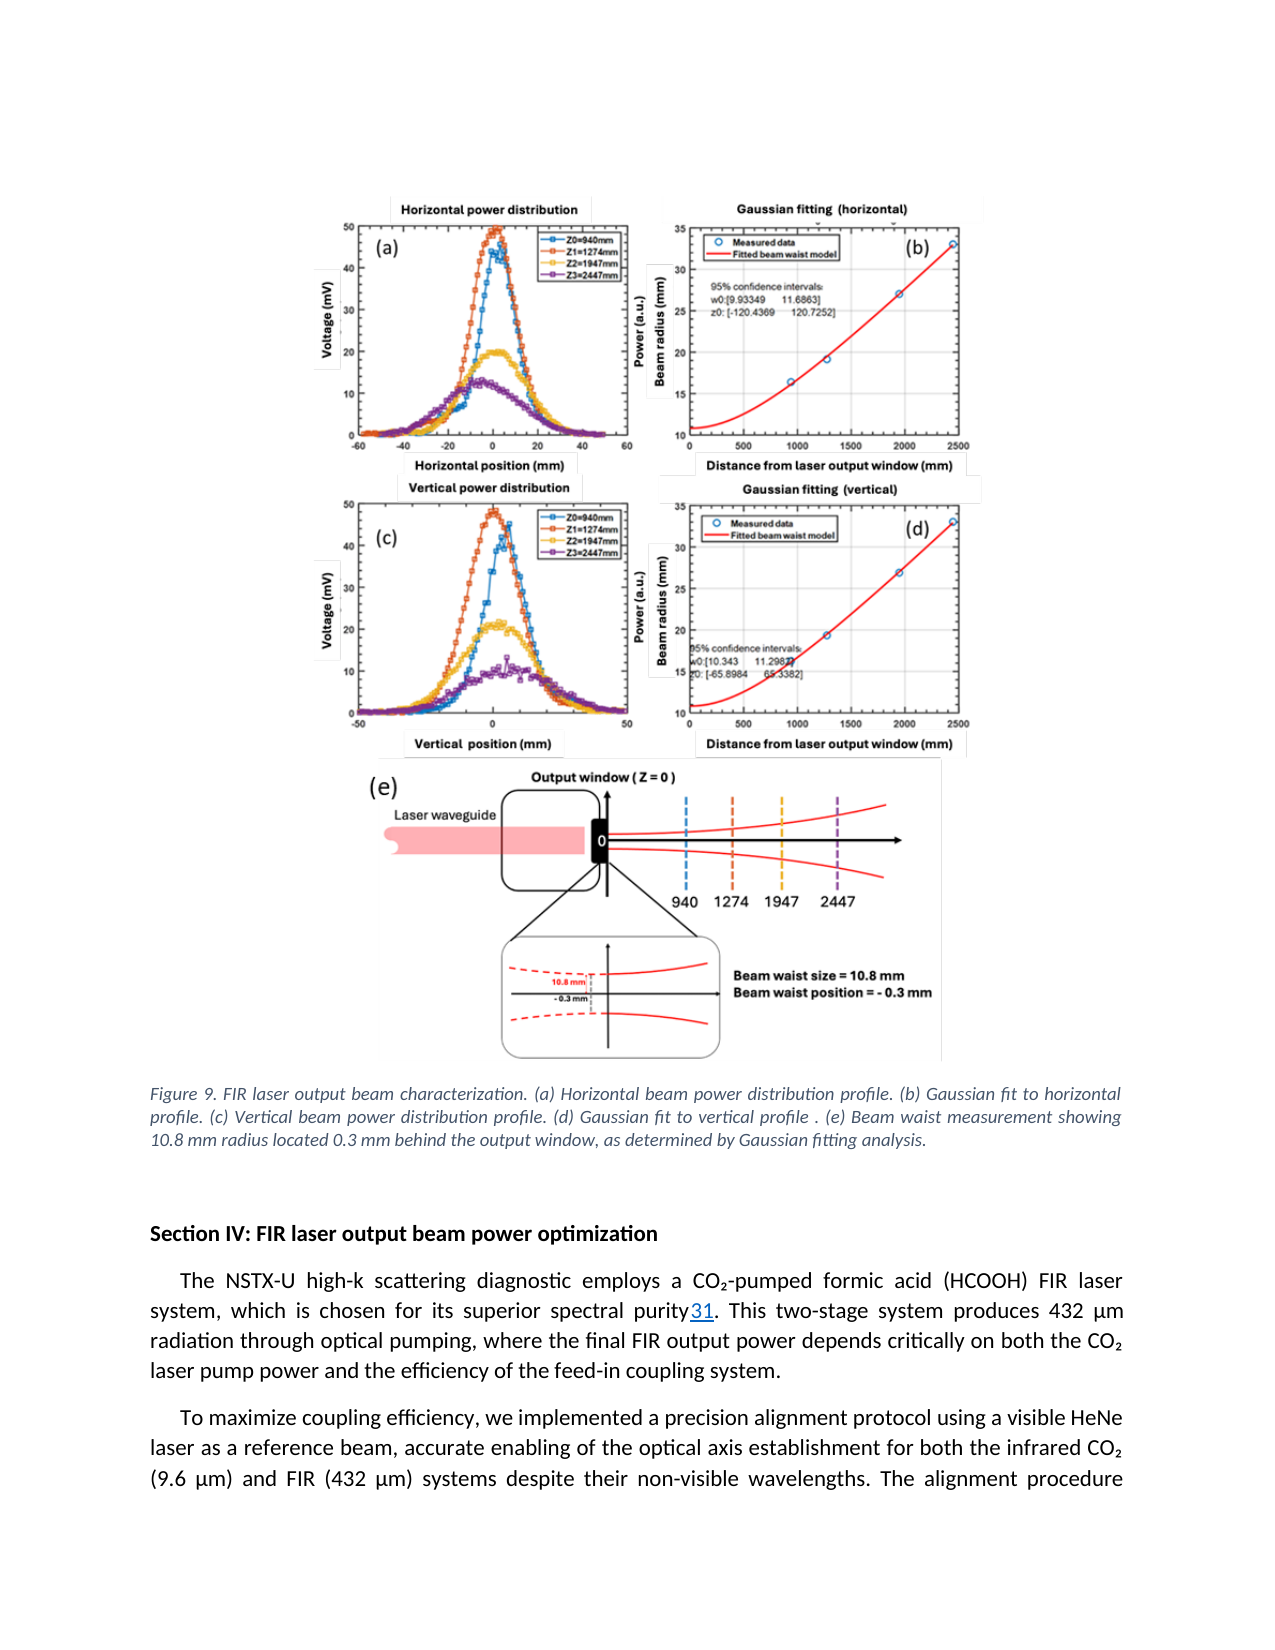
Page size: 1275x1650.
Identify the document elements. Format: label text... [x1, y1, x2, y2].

text Section IV: FIR laser output beam power optimization [150, 1219, 1125, 1247]
text Figure 9. FIR laser output beam characterization. (a) Horizontal beam power distribution profile. (b) Gaussian fit to horizontal profile. (c) Vertical beam power distribution profile. (d) Gaussian fit to vertical profile . (e) Beam waist measurement showing 10.8 mm radius located 0.3 mm behind the output window, as determined by Gaussian fitting analysis. [150, 1082, 1125, 1151]
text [150, 1403, 1125, 1492]
picture [313, 196, 992, 1062]
text The NSTX-U high-k scattering diagnostic employs a CO₂-pumped formic acid (HCOOH) FIR laser system, which is chosen for its superior spectral purity31. This two-stage system produces 432 μm radiation through optical pumping, where the final FIR output power depends critically on both the CO₂ laser pump power and the efficiency of the feed-in coupling system. [150, 1266, 1125, 1384]
